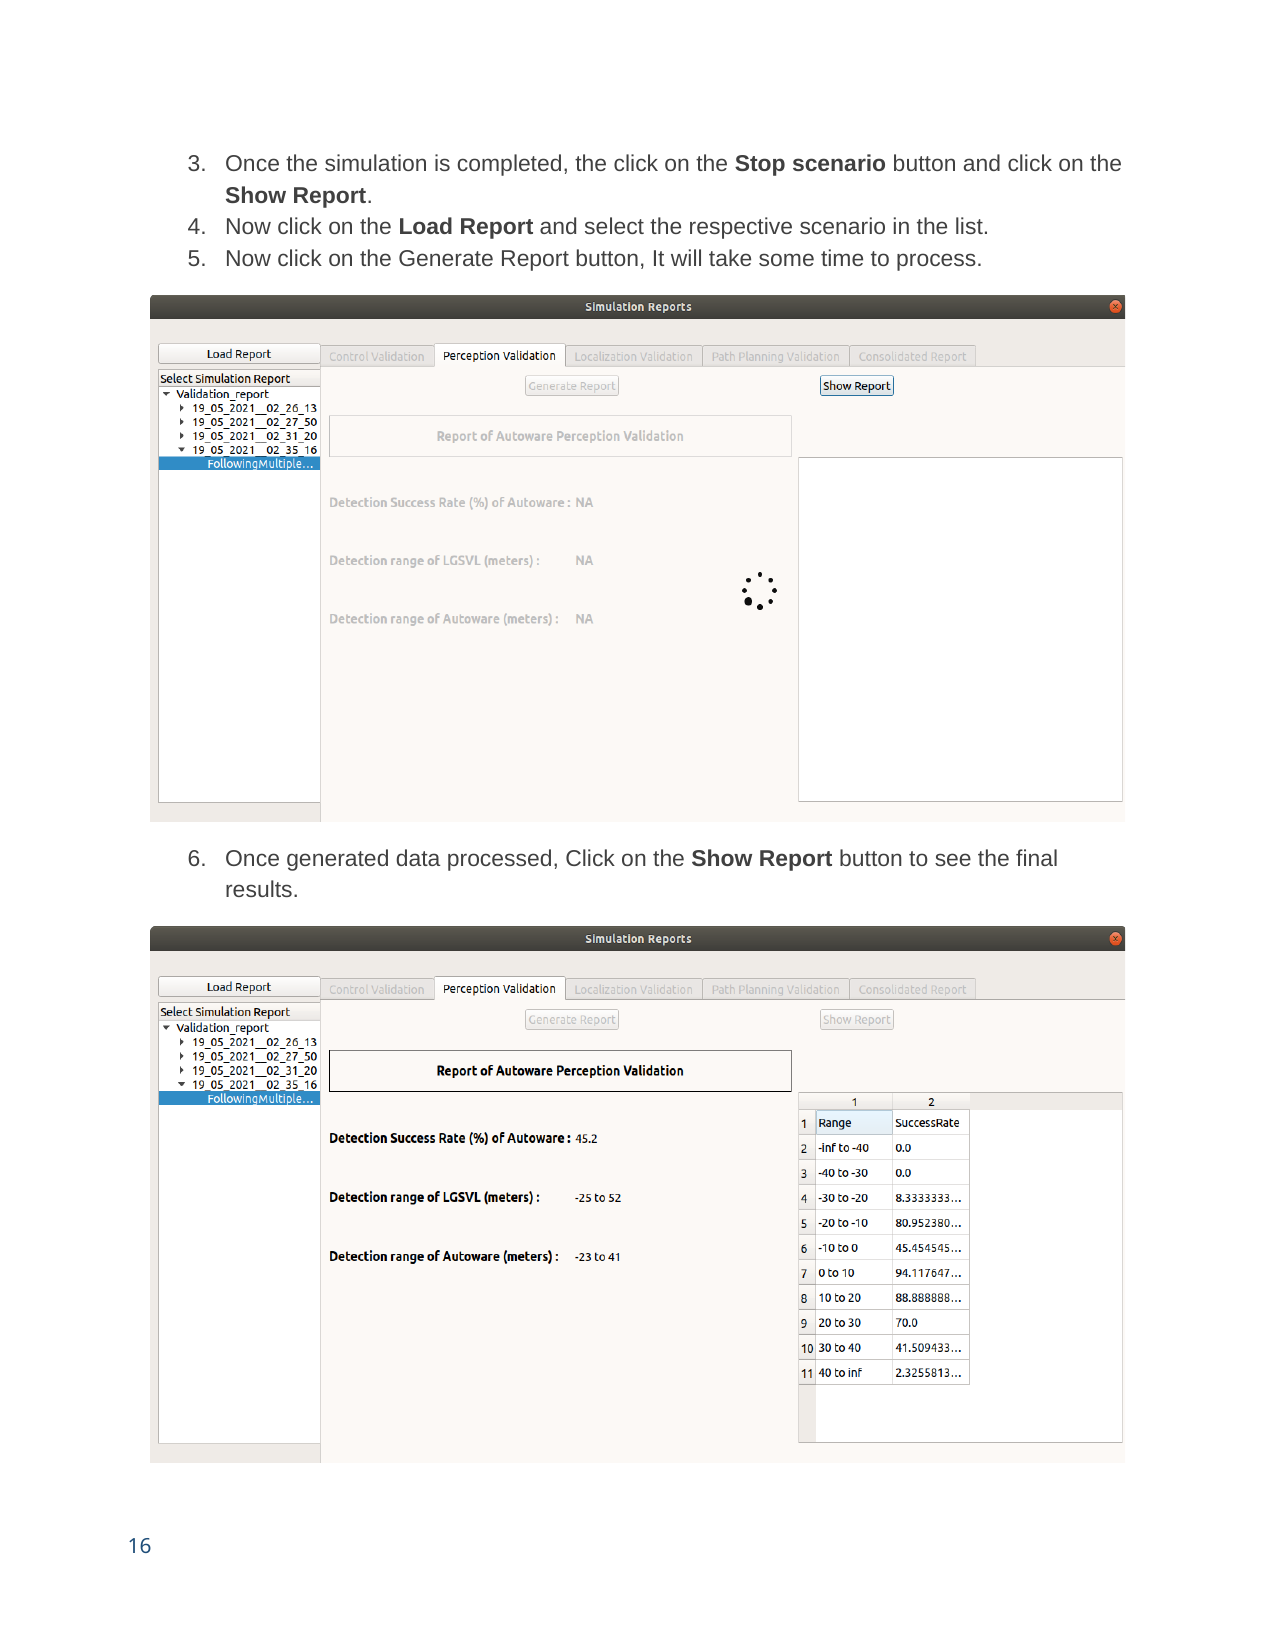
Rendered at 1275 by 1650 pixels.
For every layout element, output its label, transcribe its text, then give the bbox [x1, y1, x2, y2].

list Once the simulation is completed, the click on the Stop scenario button and click on the Show Report. [187, 150, 1125, 208]
picture [150, 295, 1125, 822]
picture [150, 926, 1125, 1463]
list Once generated data processed, Click on the Show Report button to see the final results. [187, 844, 1125, 902]
list Now click on the Load Report and select the respective scenario in the list. [187, 213, 1125, 239]
list Now click on the Generate Report button, It will take some time to process. [187, 245, 1125, 271]
